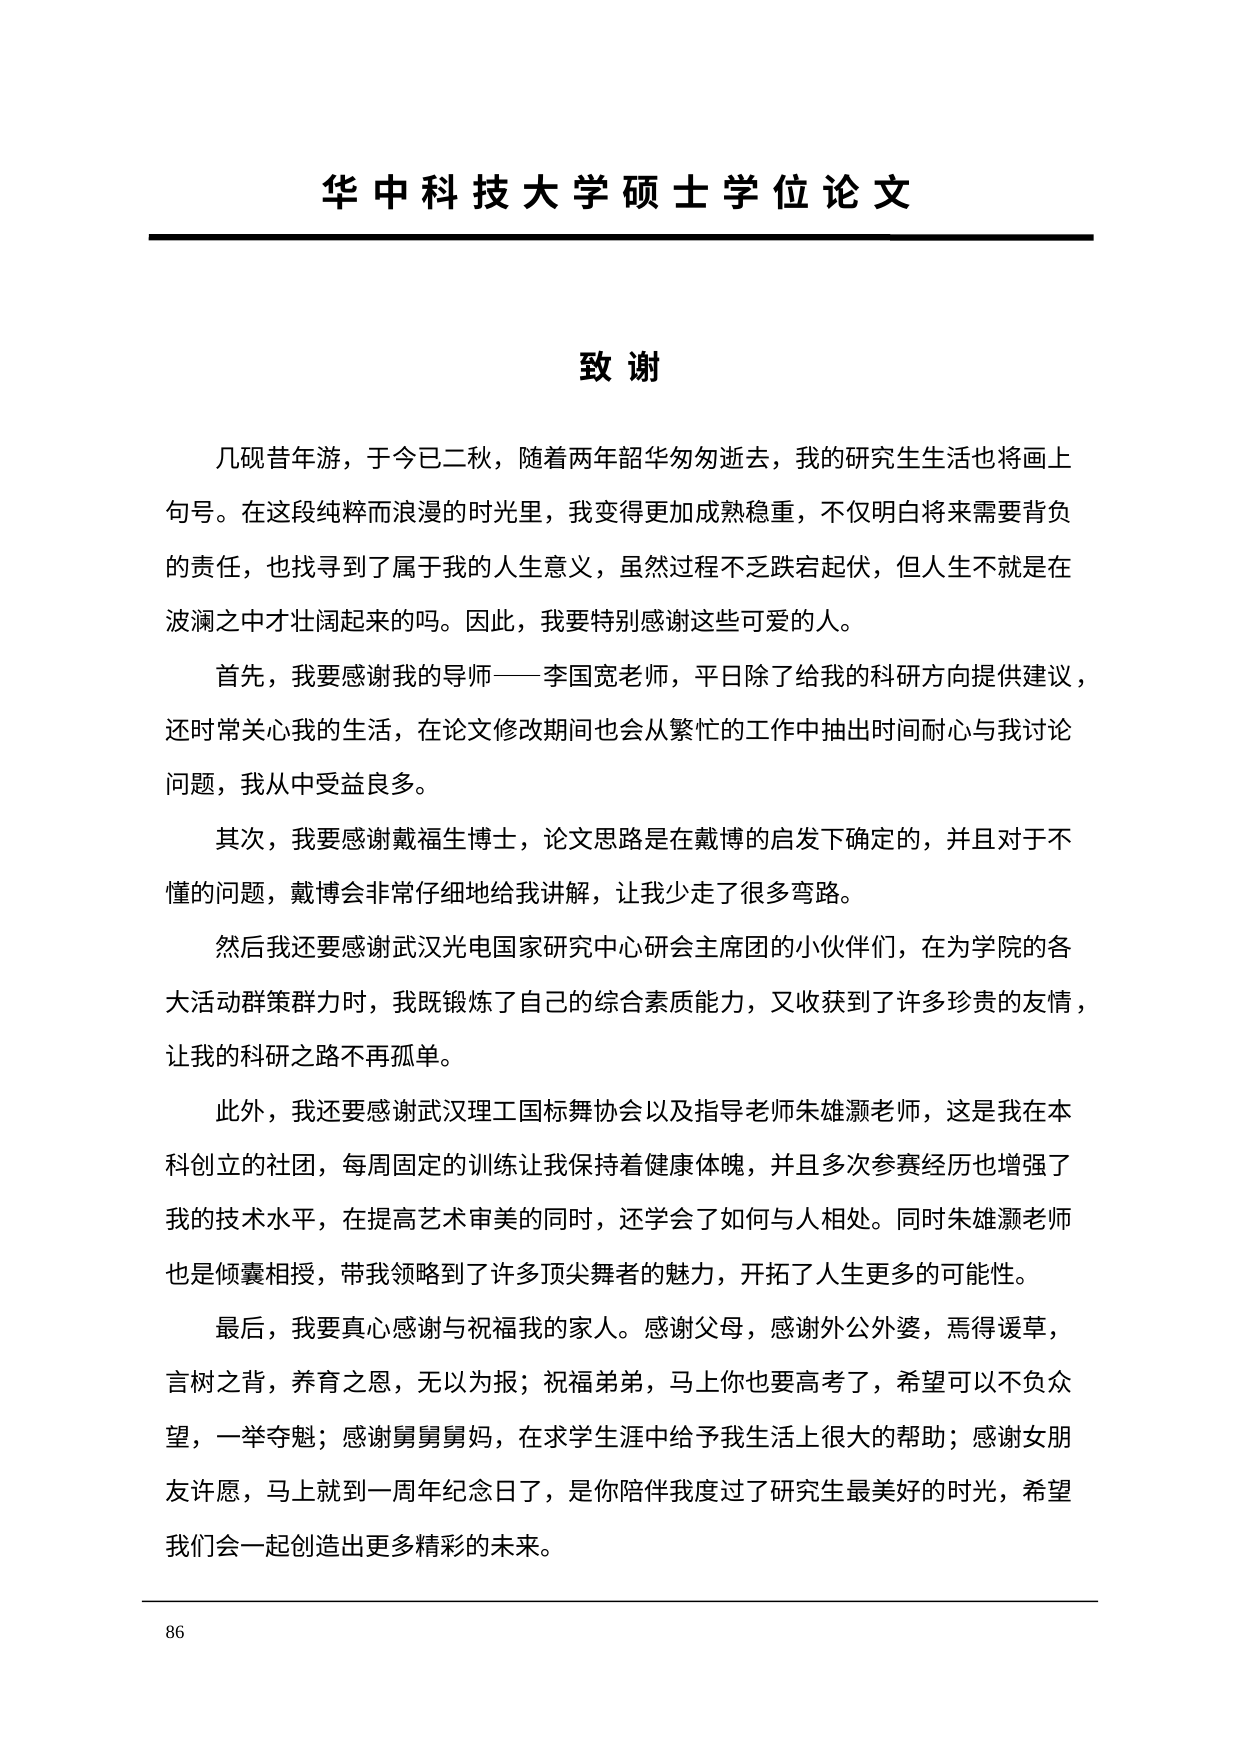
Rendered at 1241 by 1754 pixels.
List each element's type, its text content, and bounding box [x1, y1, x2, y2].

text 几砚昔年游，于今已二秋，随着两年韶华匆匆逝去，我的研究生生活也将画上句号。在这段纯粹而浪漫的时光里，我变得更加成熟稳重，不仅明白将来需要背负的责任，也找寻到了属于我的人生意义，虽然过程不乏跌宕起伏，但人生不就是在波澜之中才壮阔起来的吗。因此，我要特别感谢这些可爱的人。 [165, 438, 1075, 638]
text 首先，我要感谢我的导师——李国宽老师，平日除了给我的科研方向提供建议，还时常关心我的生活，在论文修改期间也会从繁忙的工作中抽出时间耐心与我讨论问题，我从中受益良多。 [165, 656, 1075, 801]
text 然后我还要感谢武汉光电国家研究中心研会主席团的小伙伴们，在为学院的各大活动群策群力时，我既锻炼了自己的综合素质能力，又收获到了许多珍贵的友情，让我的科研之路不再孤单。 [165, 928, 1075, 1073]
subtitle 致 谢 [165, 341, 1075, 389]
text 此外，我还要感谢武汉理工国标舞协会以及指导老师朱雄灏老师，这是我在本科创立的社团，每周固定的训练让我保持着健康体魄，并且多次参赛经历也增强了我的技术水平，在提高艺术审美的同时，还学会了如何与人相处。同时朱雄灏老师也是倾囊相授，带我领略到了许多顶尖舞者的魅力，开拓了人生更多的可能性。 [165, 1091, 1075, 1290]
text 其次，我要感谢戴福生博士，论文思路是在戴博的启发下确定的，并且对于不懂的问题，戴博会非常仔细地给我讲解，让我少走了很多弯路。 [165, 819, 1075, 910]
text 最后，我要真心感谢与祝福我的家人。感谢父母，感谢外公外婆，焉得谖草，言树之背，养育之恩，无以为报；祝福弟弟，马上你也要高考了，希望可以不负众望，一举夺魁；感谢舅舅舅妈，在求学生涯中给予我生活上很大的帮助；感谢女朋友许愿，马上就到一周年纪念日了，是你陪伴我度过了研究生最美好的时光，希望我们会一起创造出更多精彩的未来。 [165, 1308, 1075, 1562]
